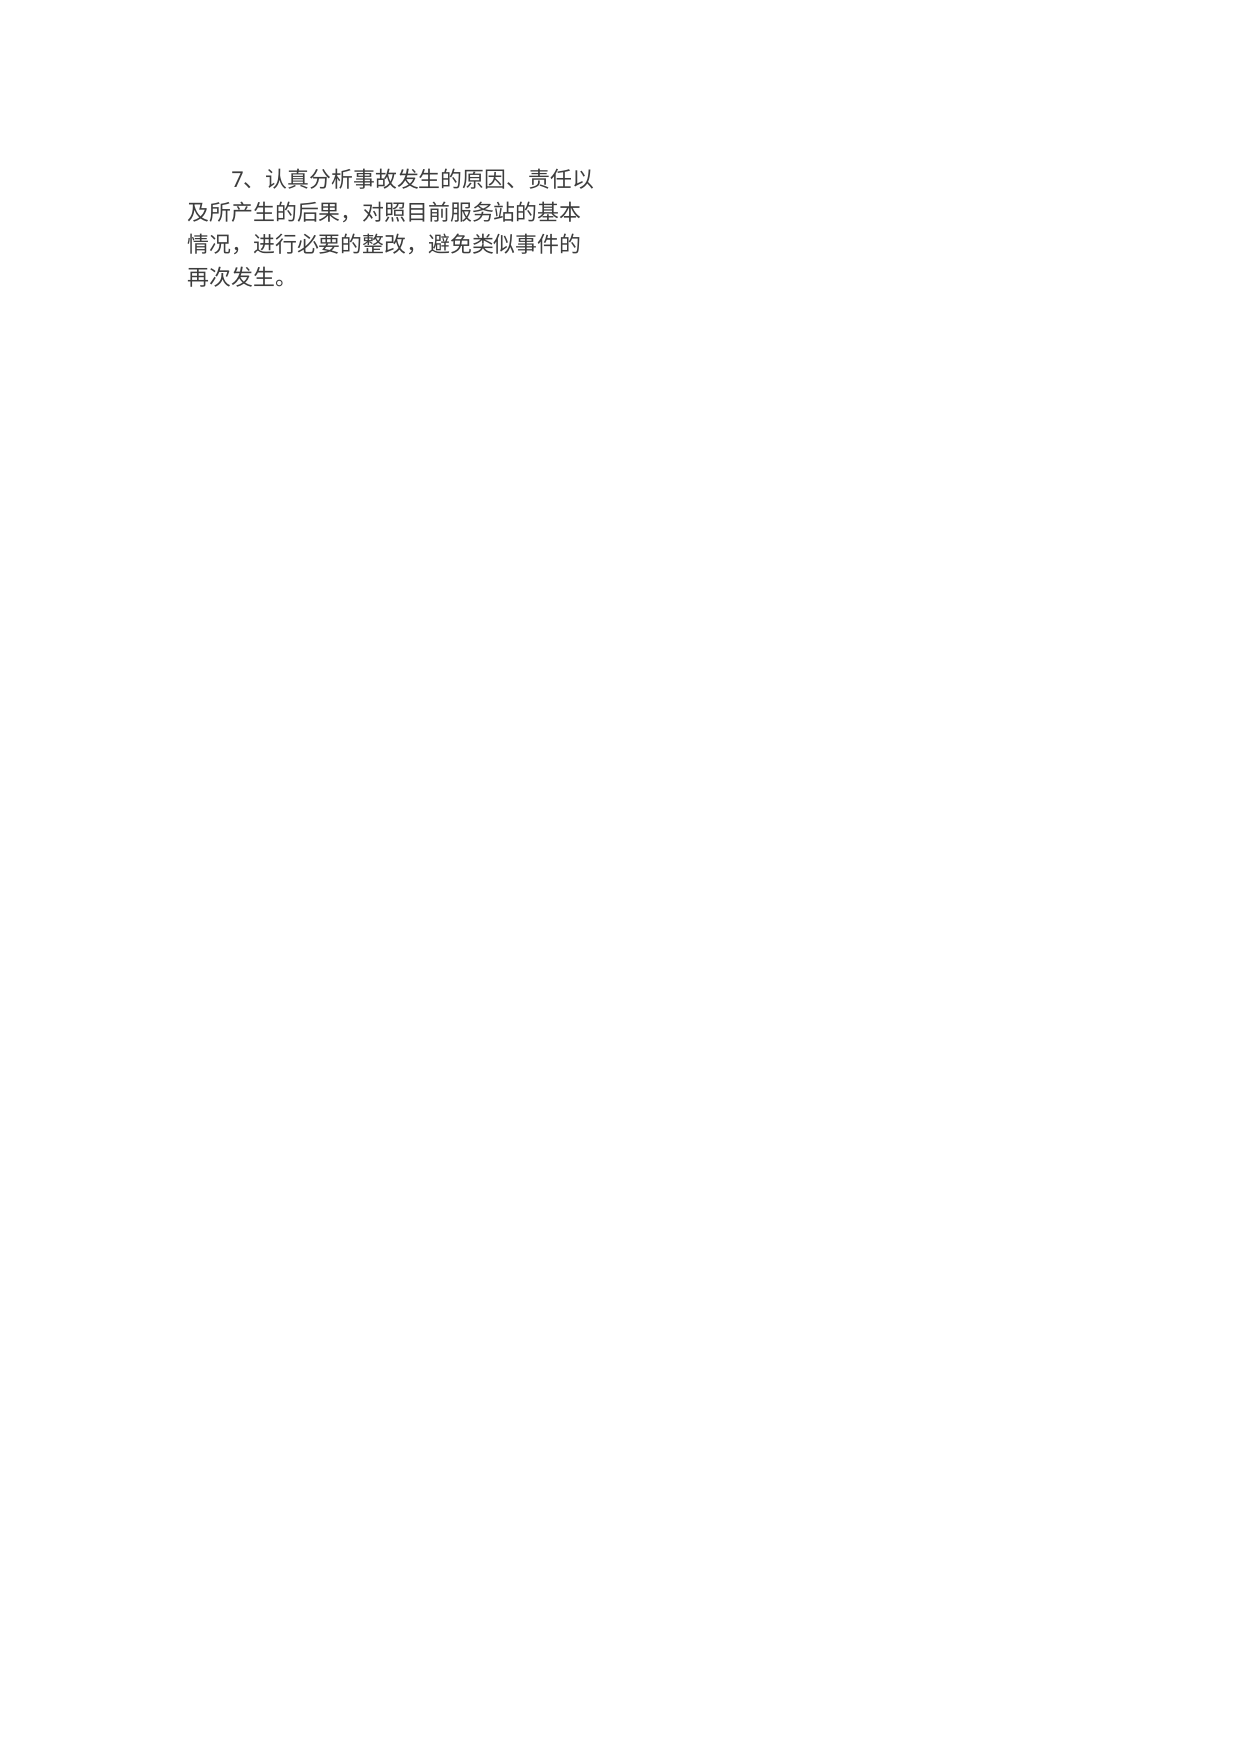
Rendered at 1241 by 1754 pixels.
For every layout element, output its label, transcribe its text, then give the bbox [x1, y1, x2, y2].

text 7、认真分析事故发生的原因、责任以及所产生的后果，对照目前服务站的基本情况，进行必要的整改，避免类似事件的再次发生。 [187, 162, 598, 292]
